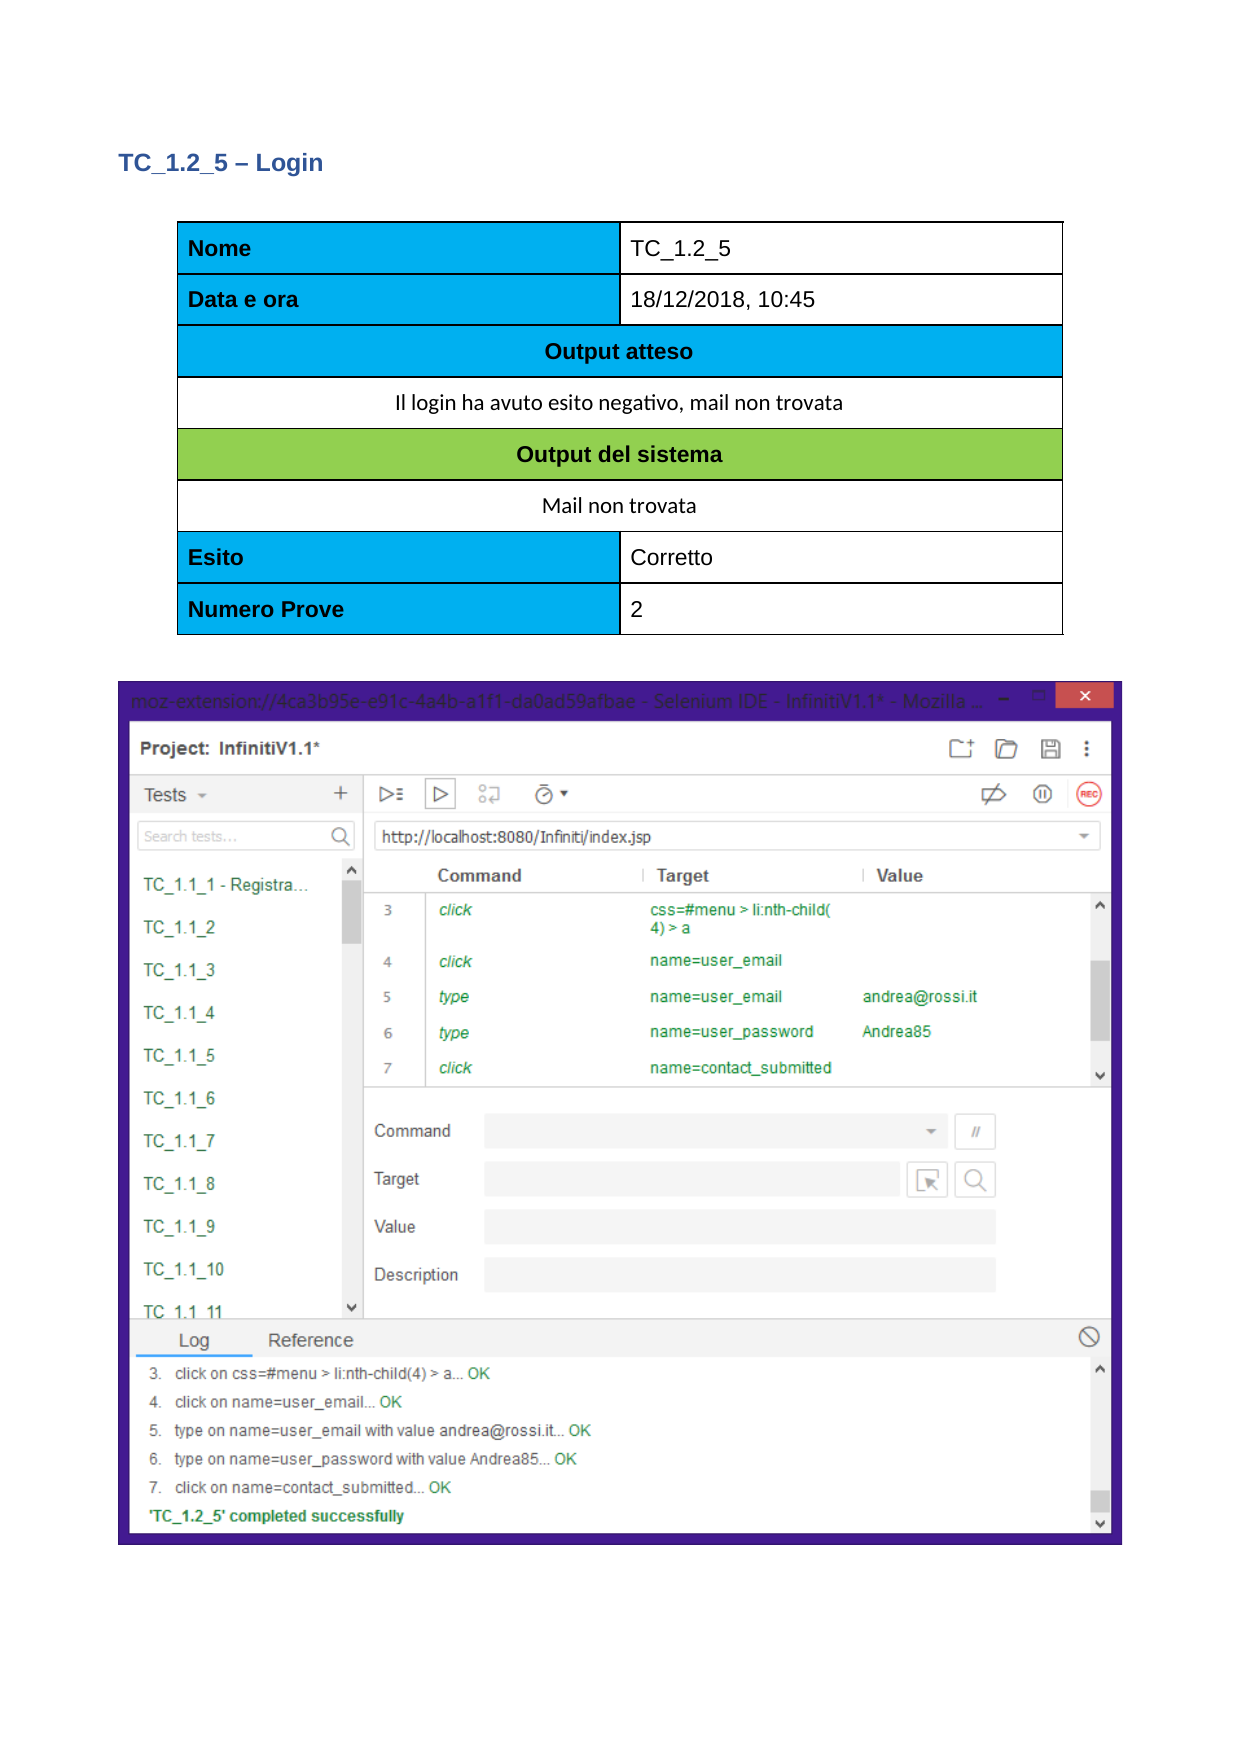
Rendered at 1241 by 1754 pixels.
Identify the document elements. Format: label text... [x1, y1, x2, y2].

table_cell Output atteso [178, 326, 1062, 376]
table_cell 2 [621, 584, 1062, 634]
subtitle TC_1.2_5 – Login [118, 148, 1122, 176]
table_cell Output del sistema [178, 429, 1062, 479]
picture [118, 681, 1123, 1545]
table_header Nome [178, 223, 619, 273]
table_cell Corretto [621, 532, 1062, 582]
table_header TC_1.2_5 [621, 223, 1062, 273]
table_cell Il login ha avuto esito negativo, mail non trovata [178, 378, 1062, 427]
table_cell Mail non trovata [178, 481, 1062, 531]
table_cell Data e ora [178, 275, 619, 324]
table_cell Esito [178, 532, 619, 582]
table_cell 18/12/2018, 10:45 [621, 275, 1062, 324]
table_cell Numero Prove [178, 584, 619, 634]
